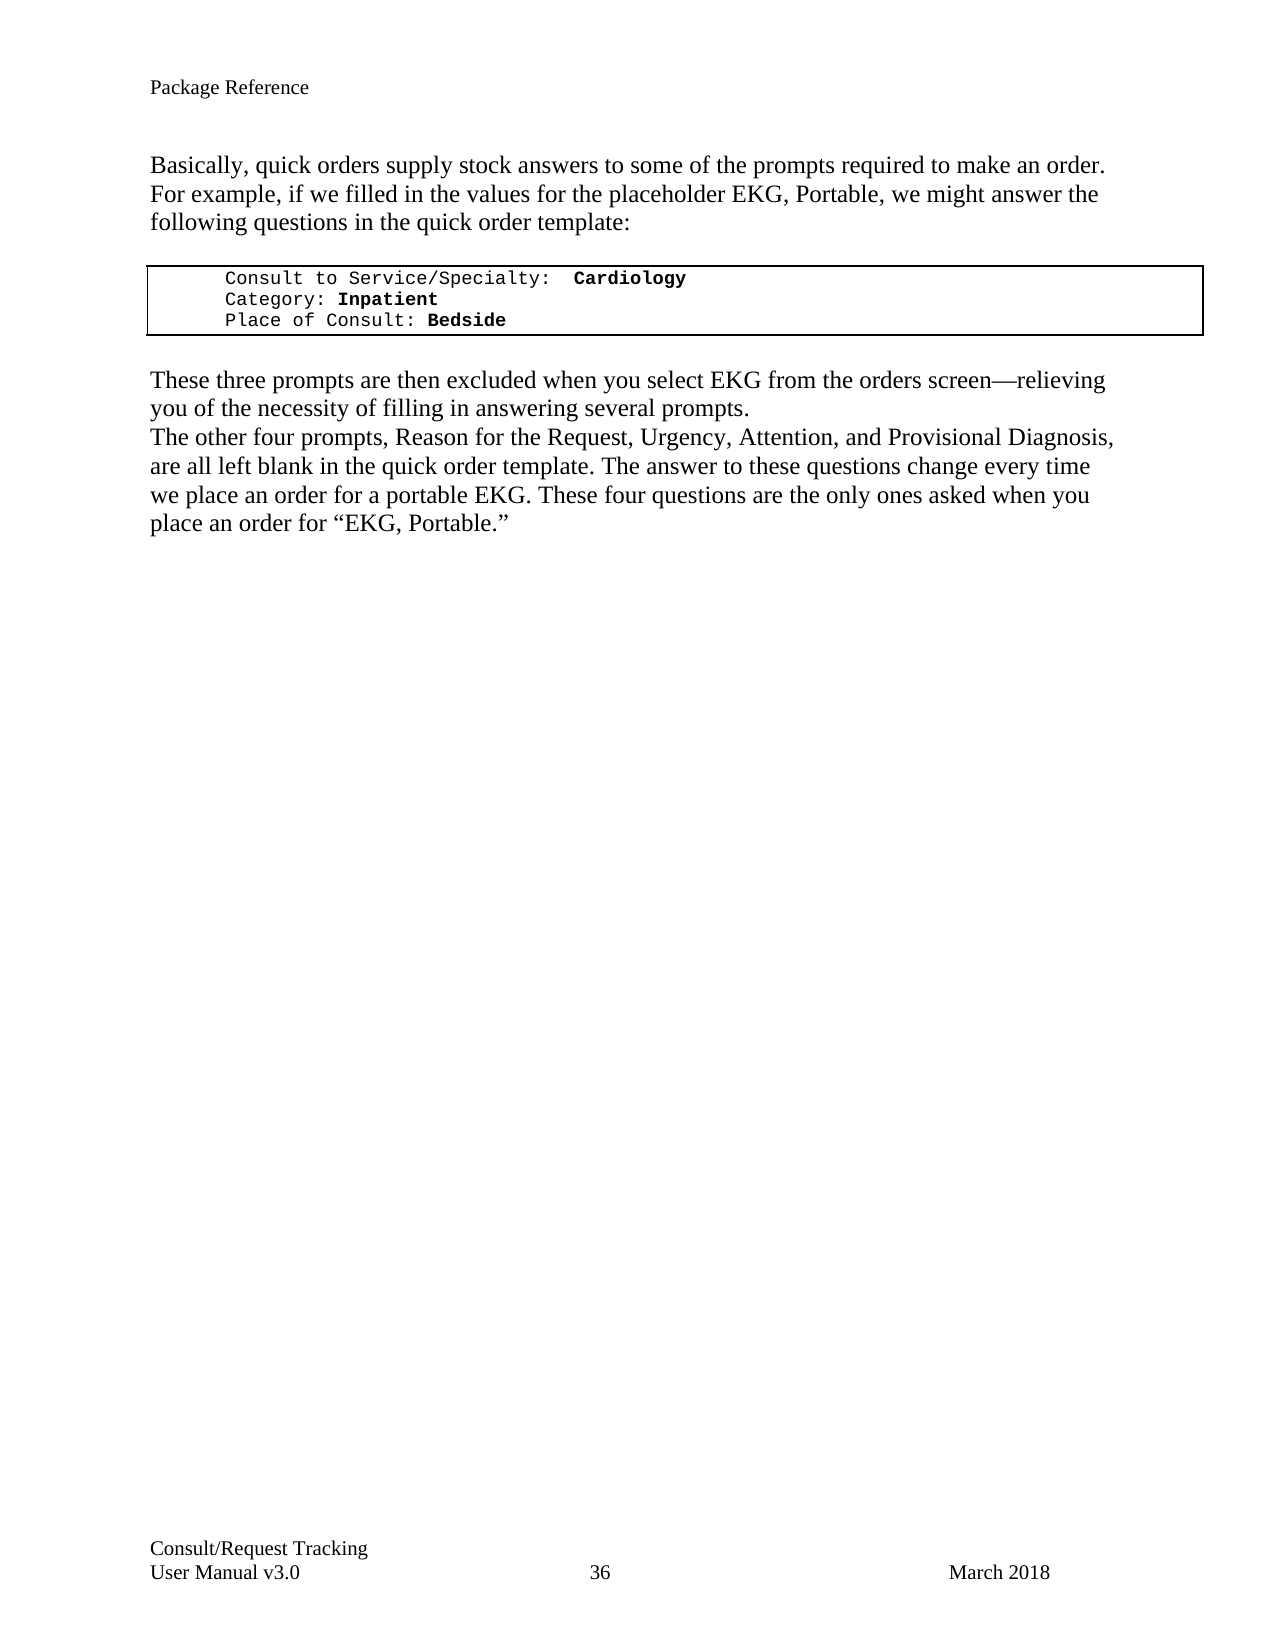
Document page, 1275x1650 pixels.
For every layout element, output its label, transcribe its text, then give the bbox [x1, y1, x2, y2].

text Category: Inpatient [148, 286, 1202, 307]
text The other four prompts, Reason for the Request, Urgency, Attention, and Provisional Diagnosis, are all left blank in the quick order template. The answer to these questions change every time we place an order for a portable EKG. These four questions are the only ones asked when you place an order for “EKG, Portable.” [150, 422, 1125, 537]
text These three prompts are then excluded when you select EKG from the orders screen—relieving you of the necessity of filling in answering several prompts. [150, 365, 1125, 422]
text Place of Consult: Bedside [148, 307, 1202, 334]
text Basically, quick orders supply stock answers to some of the prompts required to make an order. For example, if we filled in the values for the placeholder EKG, Portable, we might answer the following questions in the quick order template: [150, 150, 1125, 236]
text Consult to Service/Specialty: Cardiology [148, 267, 1202, 286]
